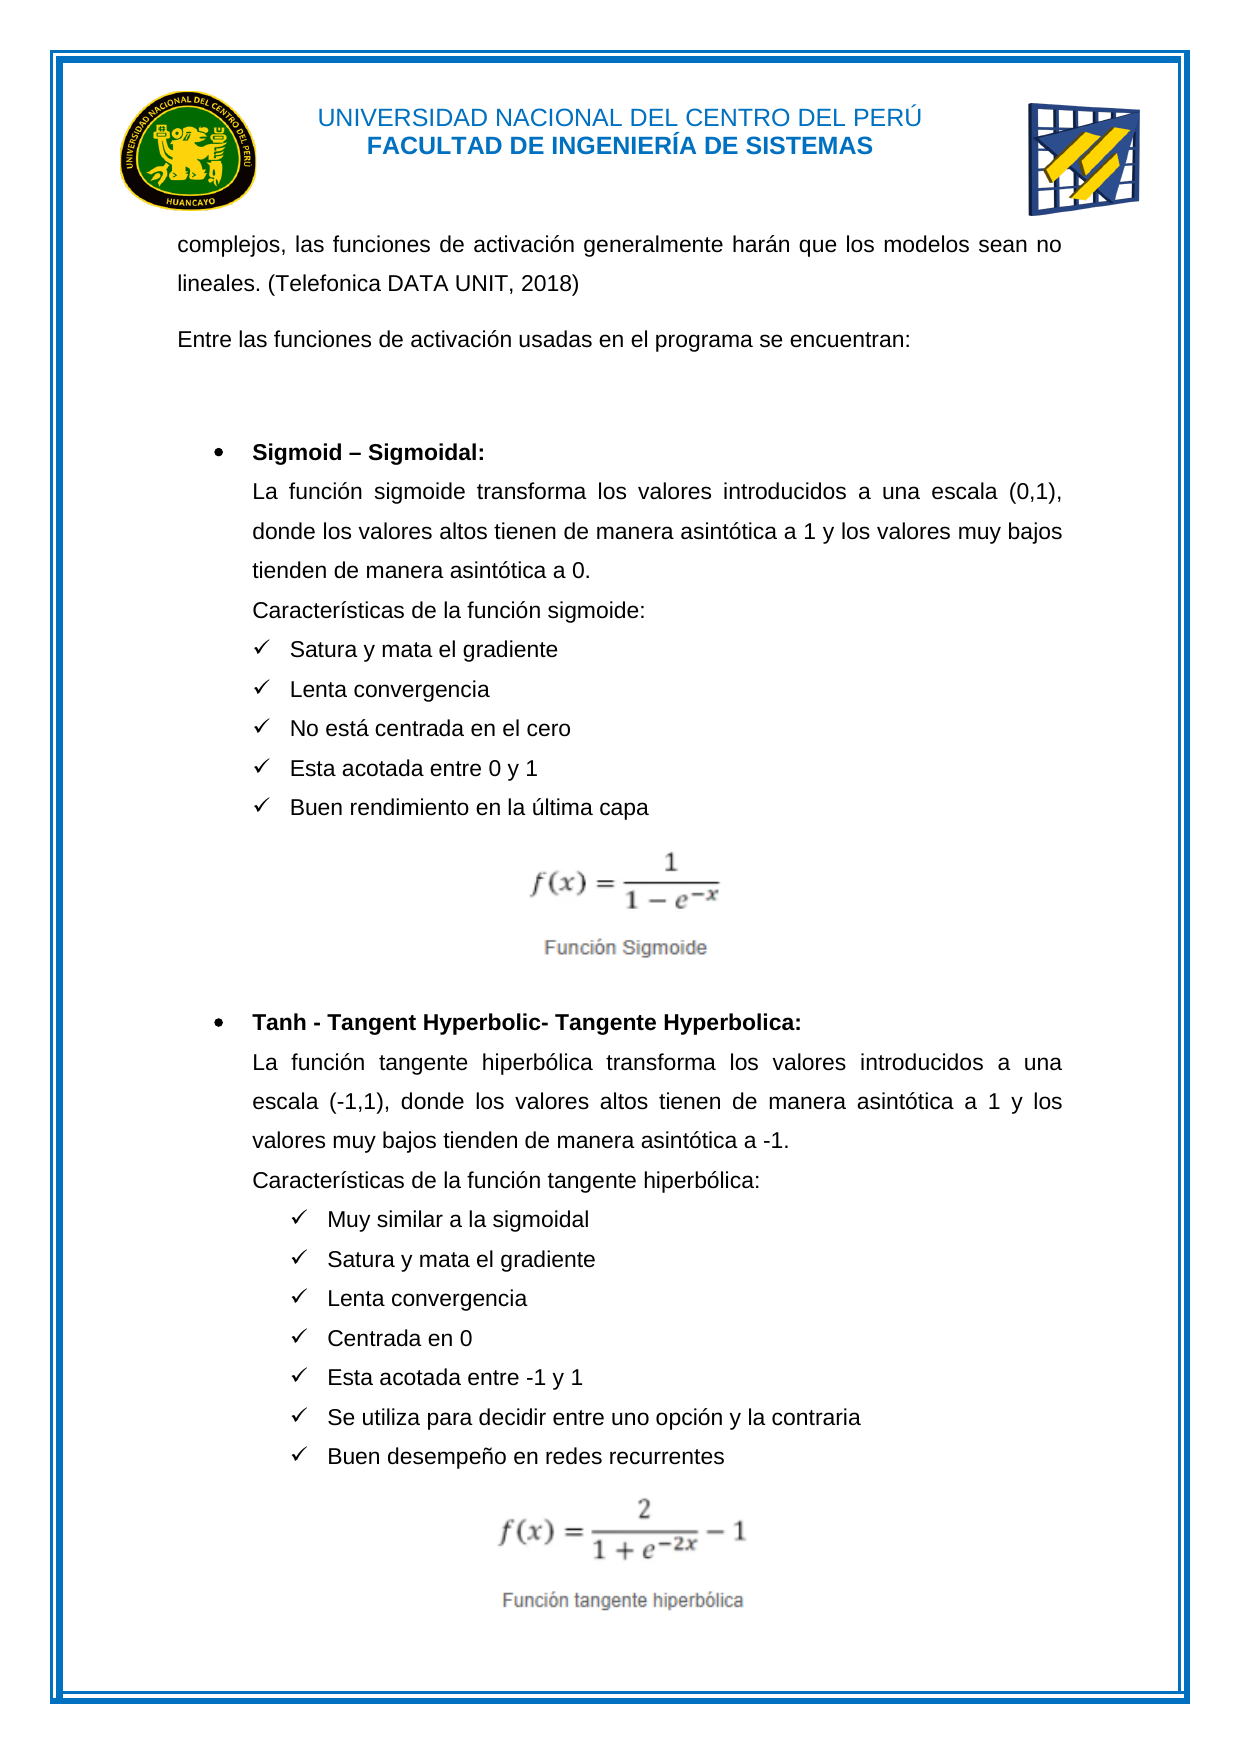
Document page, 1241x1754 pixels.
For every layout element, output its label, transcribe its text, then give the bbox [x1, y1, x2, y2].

list Sigmoid – Sigmoidal: [214, 439, 1063, 465]
list Tanh - Tangent Hyperbolic- Tangente Hyperbolica: [214, 833, 1063, 1035]
list Satura y mata el gradiente [289, 1246, 1063, 1272]
list Centrada en 0 [289, 1325, 1063, 1351]
list Lenta convergencia [252, 676, 1063, 702]
list Características de la función sigmoide: [252, 597, 1063, 623]
list Se utiliza para decidir entre uno opción y la contraria [289, 1404, 1063, 1430]
list La función tangente hiperbólica transforma los valores introducidos a una escala (-1,1), donde los valores altos tienen de manera asintótica a 1 y los valores muy bajos tienden de manera asintótica a -1. [252, 1048, 1063, 1154]
list Esta acotada entre 0 y 1 [252, 754, 1063, 781]
list Características de la función tangente hiperbólica: [252, 1167, 1063, 1193]
list Buen rendimiento en la última capa [252, 794, 1063, 820]
text Entre las funciones de activación usadas en el programa se encuentran: [177, 326, 1063, 353]
list Buen desempeño en redes recurrentes [289, 1443, 1063, 1470]
list La función sigmoide transforma los valores introducidos a una escala (0,1), donde los valores altos tienen de manera asintótica a 1 y los valores muy bajos tienden de manera asintótica a 0. [252, 478, 1063, 583]
picture [1028, 103, 1140, 216]
list Lenta convergencia [289, 1285, 1063, 1312]
list Esta acotada entre -1 y 1 [289, 1364, 1063, 1391]
list Muy similar a la sigmoidal [289, 1206, 1063, 1233]
list Satura y mata el gradiente [252, 636, 1063, 662]
list No está centrada en el cero [252, 715, 1063, 741]
picture [120, 91, 257, 211]
picture [518, 836, 739, 983]
picture [482, 1488, 758, 1623]
